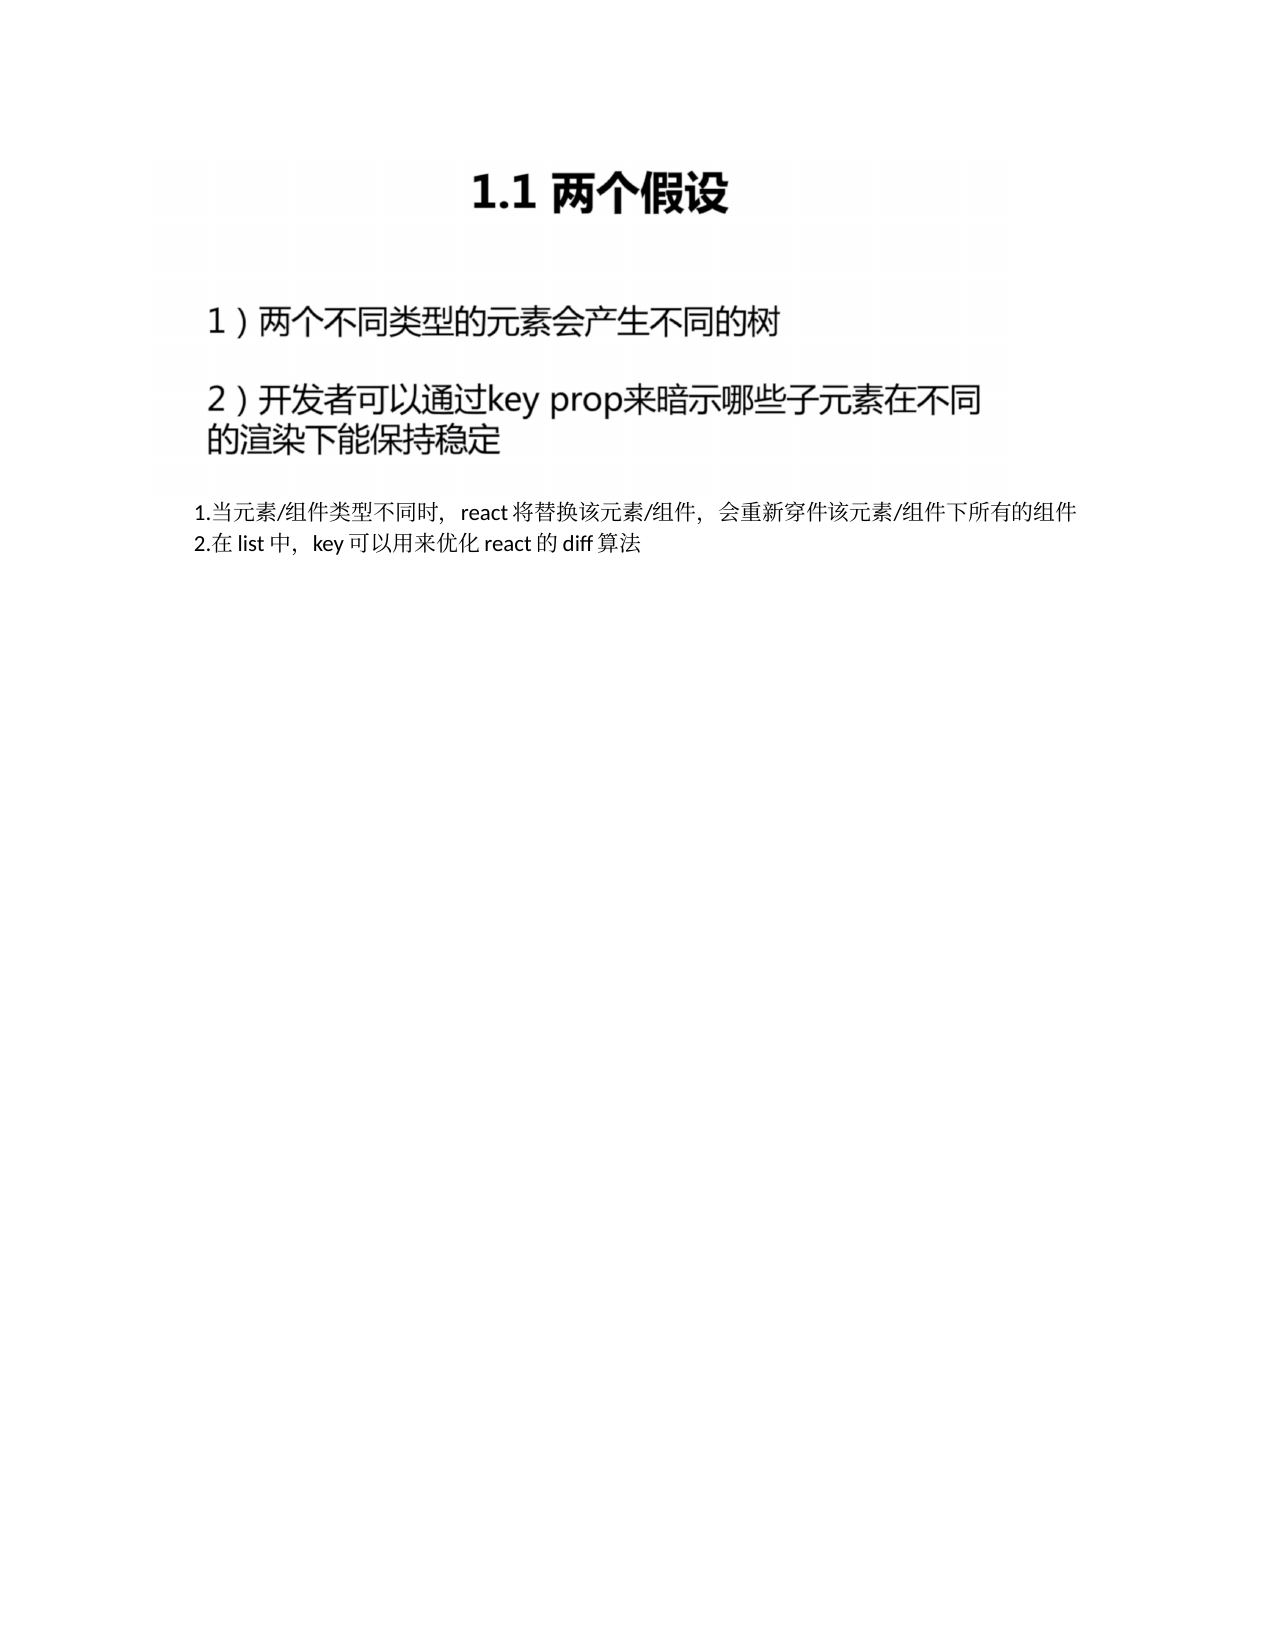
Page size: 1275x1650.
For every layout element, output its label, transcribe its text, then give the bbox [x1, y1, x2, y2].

text 2.在list中，key可以用来优化react的diff算法 [150, 526, 1125, 558]
picture [150, 150, 1014, 495]
text 1.当元素/组件类型不同时，react将替换该元素/组件，会重新穿件该元素/组件下所有的组件 [150, 495, 1125, 526]
